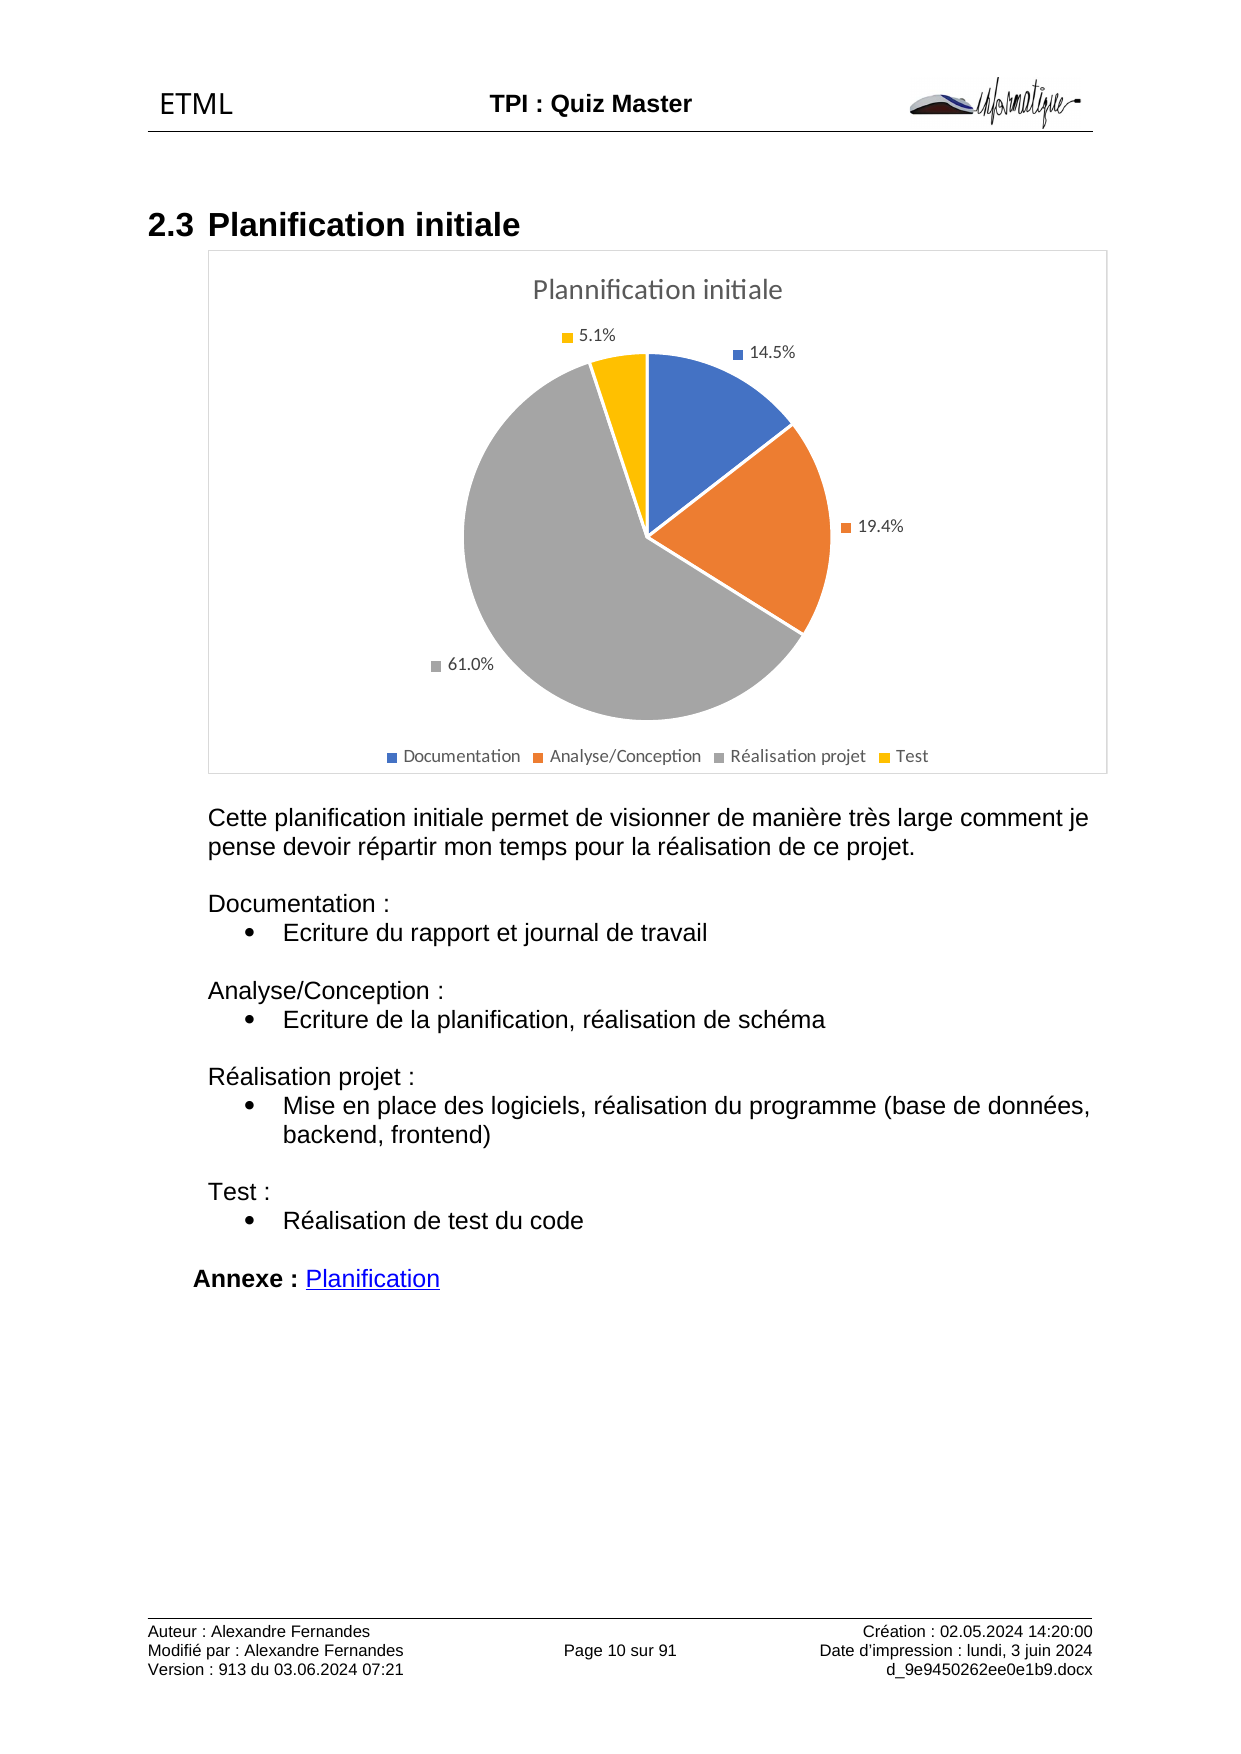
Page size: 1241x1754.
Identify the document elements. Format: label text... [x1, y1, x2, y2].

picture [909, 77, 1082, 129]
text Test : [208, 1177, 1092, 1206]
list Ecriture de la planification, réalisation de schéma [245, 1004, 1092, 1033]
list Mise en place des logiciels, réalisation du programme (base de données, backend, frontend) [245, 1091, 1092, 1148]
subtitle Planification initiale [148, 205, 1092, 243]
text Documentation : [208, 889, 1092, 918]
text Réalisation projet : [208, 1062, 1092, 1091]
text Annexe : Planification [148, 1264, 1092, 1292]
list Ecriture du rapport et journal de travail [245, 918, 1092, 947]
list Réalisation de test du code [245, 1206, 1092, 1235]
text Cette planification initiale permet de visionner de manière très large comment je pense devoir répartir mon temps pour la réalisation de ce projet. [208, 803, 1092, 861]
text Analyse/Conception : [208, 976, 1092, 1004]
